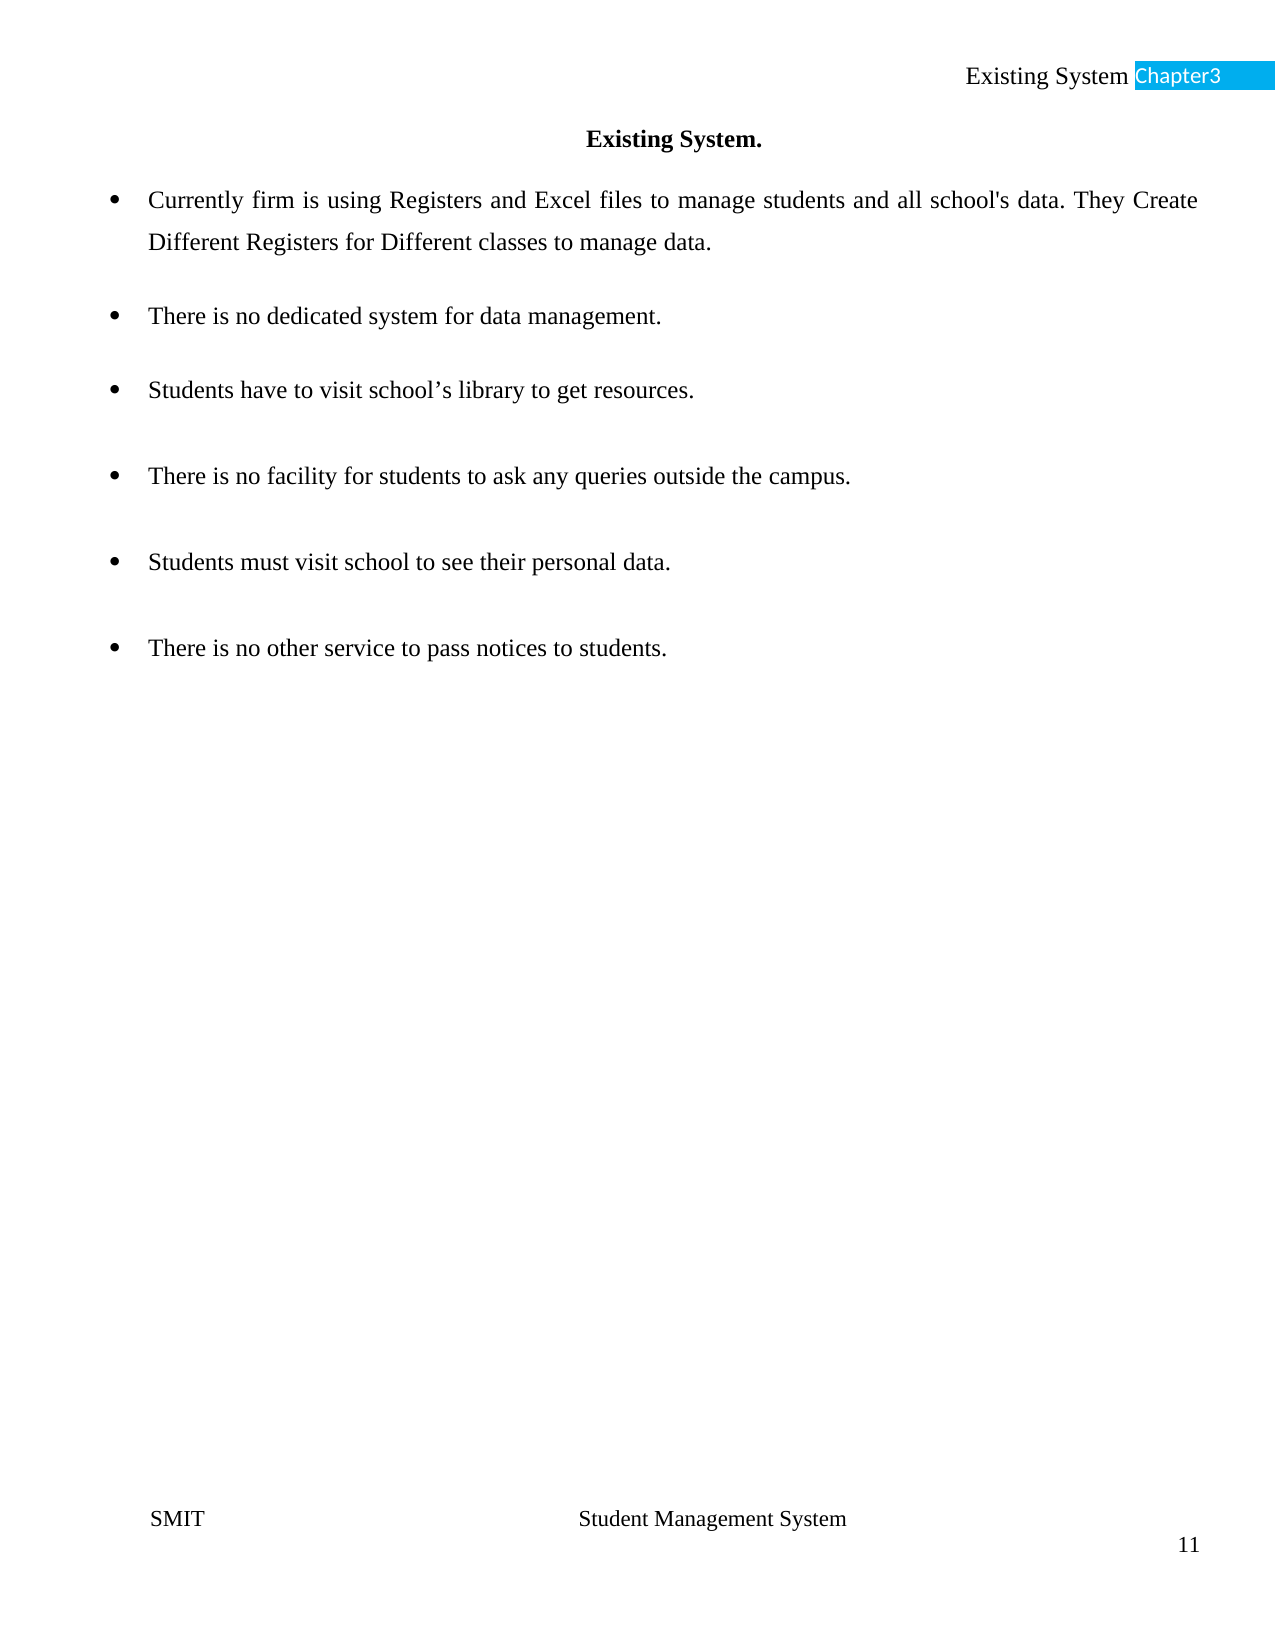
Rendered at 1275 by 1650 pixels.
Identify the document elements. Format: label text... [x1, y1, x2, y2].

list There is no dedicated system for data management. [110, 301, 1200, 330]
list Students have to visit school’s library to get resources. [110, 375, 1200, 404]
list Currently firm is using Registers and Excel files to manage students and all school's data. They Create Different Registers for Different classes to manage data. [110, 186, 1200, 256]
list There is no facility for students to ask any queries outside the campus. [110, 461, 1200, 490]
list Students must visit school to see their personal data. [110, 547, 1200, 576]
list There is no other service to pass notices to students. [110, 633, 1200, 662]
text Existing System. [148, 124, 1200, 153]
